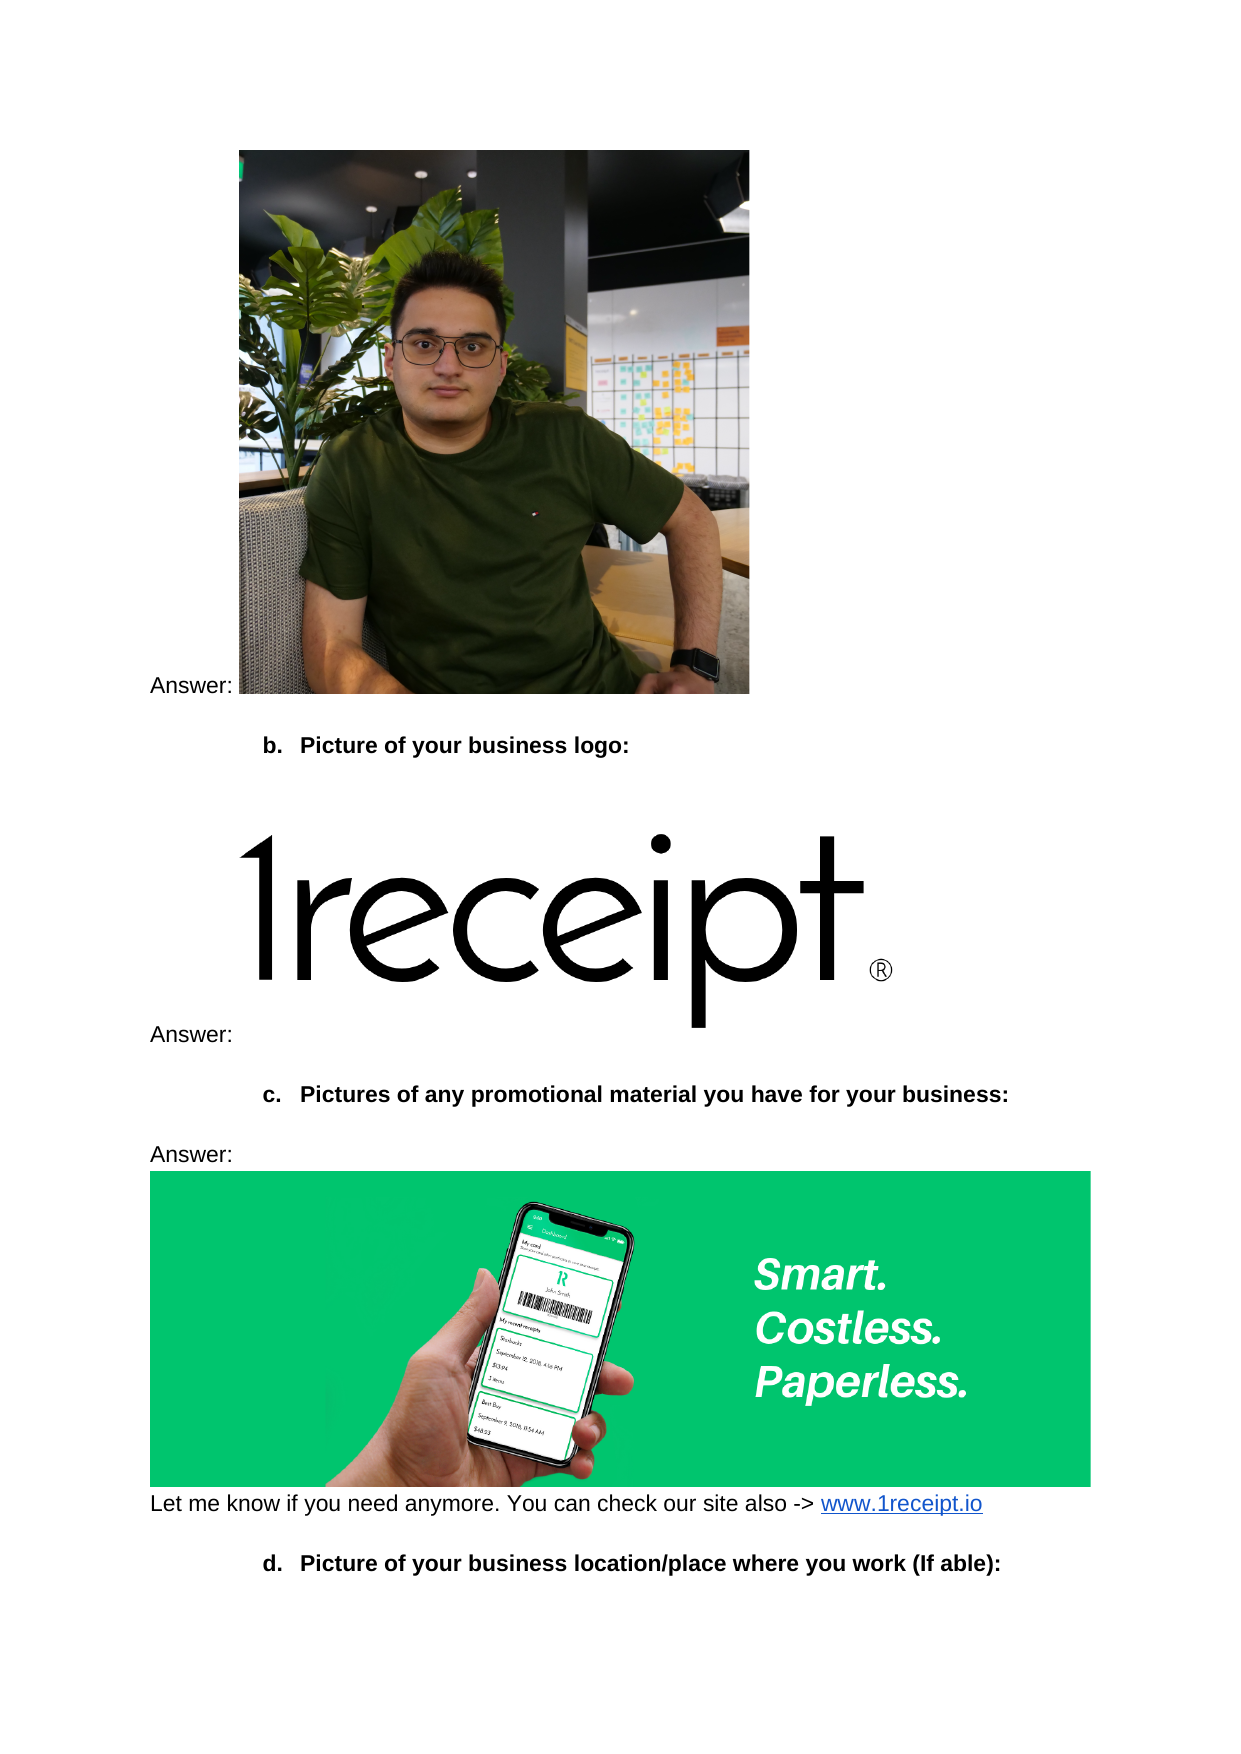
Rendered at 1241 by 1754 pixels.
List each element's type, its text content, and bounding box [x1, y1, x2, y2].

picture [239, 150, 750, 694]
picture [150, 1171, 1091, 1487]
picture [239, 792, 895, 1042]
list Picture of your business logo: [262, 732, 1090, 758]
list Picture of your business location/place where you work (If able): [262, 1550, 1090, 1577]
text Let me know if you need anymore. You can check our site also -> www.1receipt.io [150, 1490, 1090, 1516]
list Pictures of any promotional material you have for your business: [262, 1081, 1090, 1107]
text Answer: [150, 1141, 1090, 1171]
